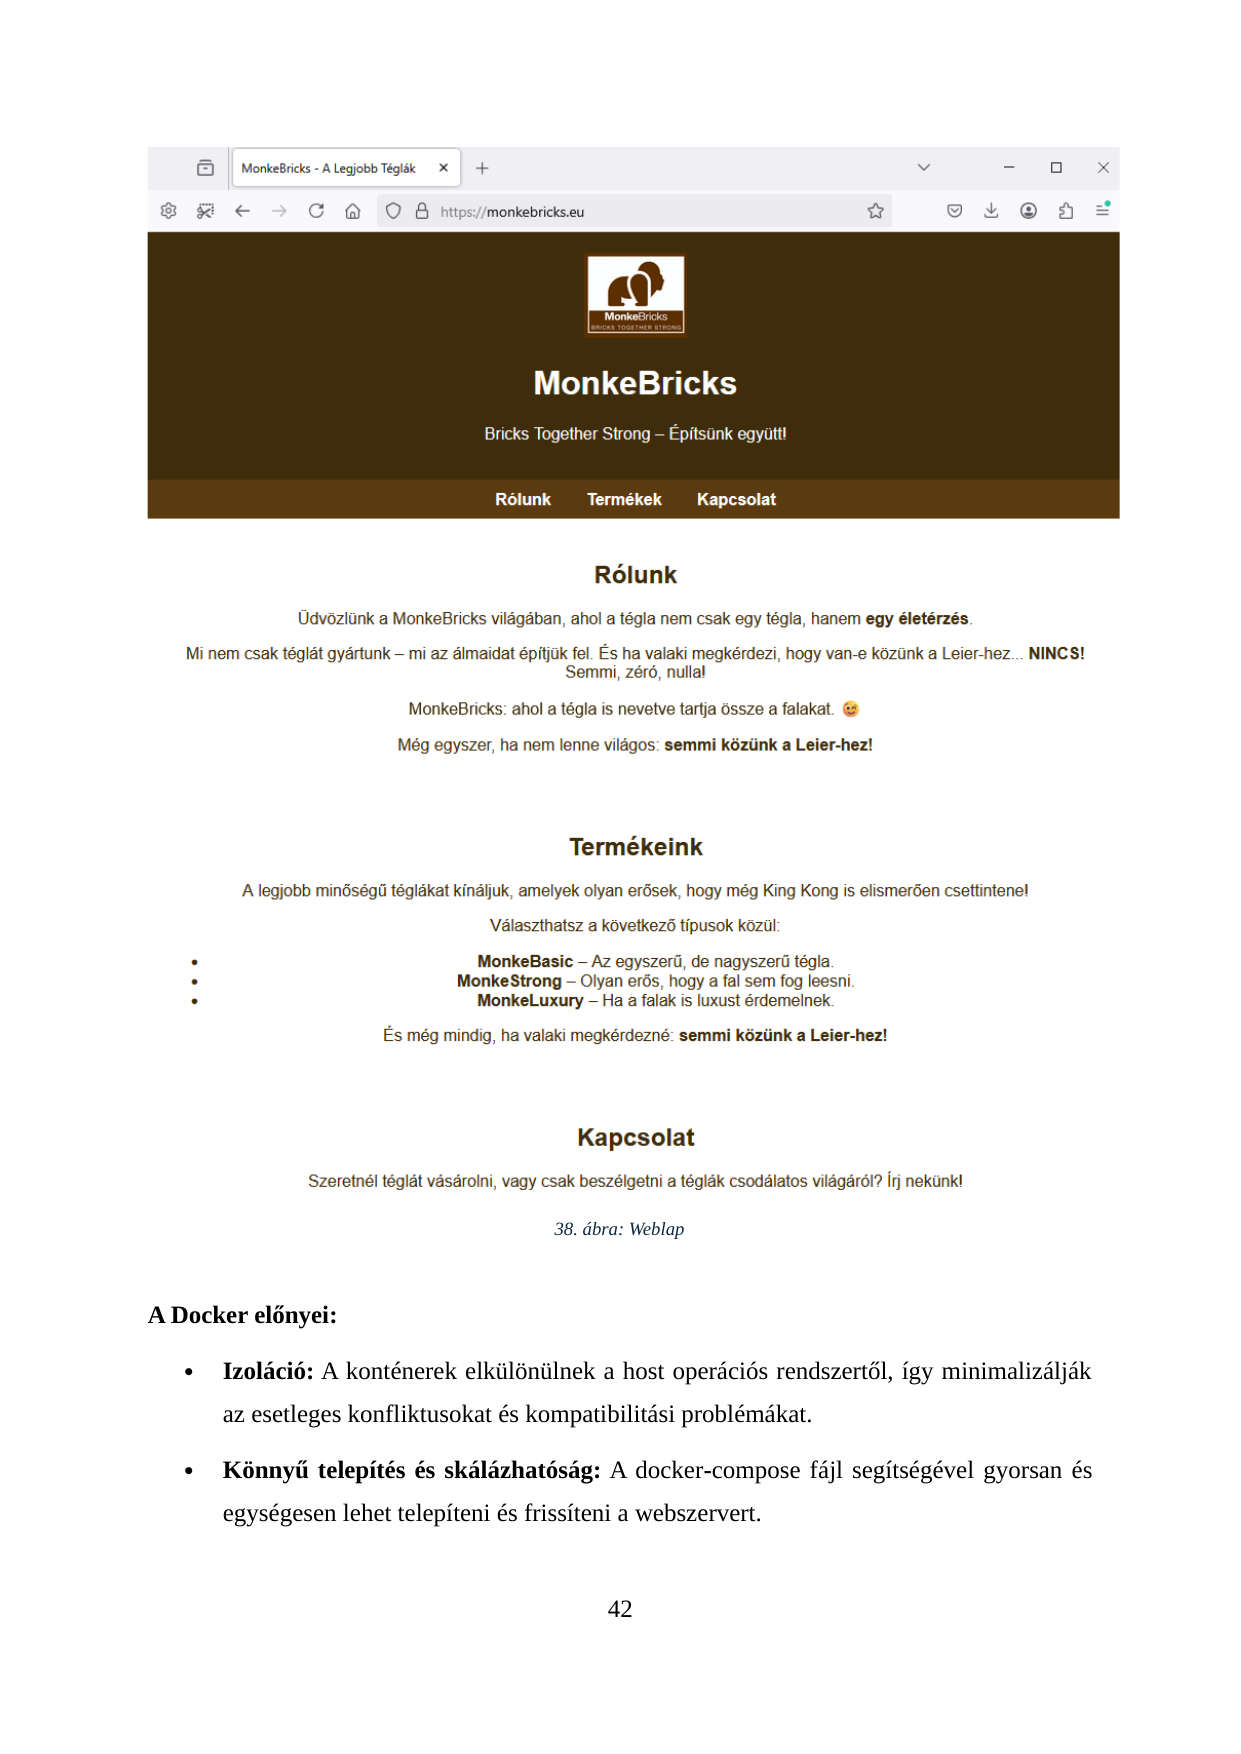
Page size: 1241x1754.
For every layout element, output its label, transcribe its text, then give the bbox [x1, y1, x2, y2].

picture [147, 147, 1120, 1192]
text A Docker előnyei: [148, 1301, 1092, 1329]
list Könnyű telepítés és skálázhatóság: A docker-compose fájl segítségével gyorsan és egységesen lehet telepíteni és frissíteni a webszervert. [185, 1455, 1092, 1527]
list Izoláció: A konténerek elkülönülnek a host operációs rendszertől, így minimalizálják az esetleges konfliktusokat és kompatibilitási problémákat. [185, 1356, 1092, 1428]
